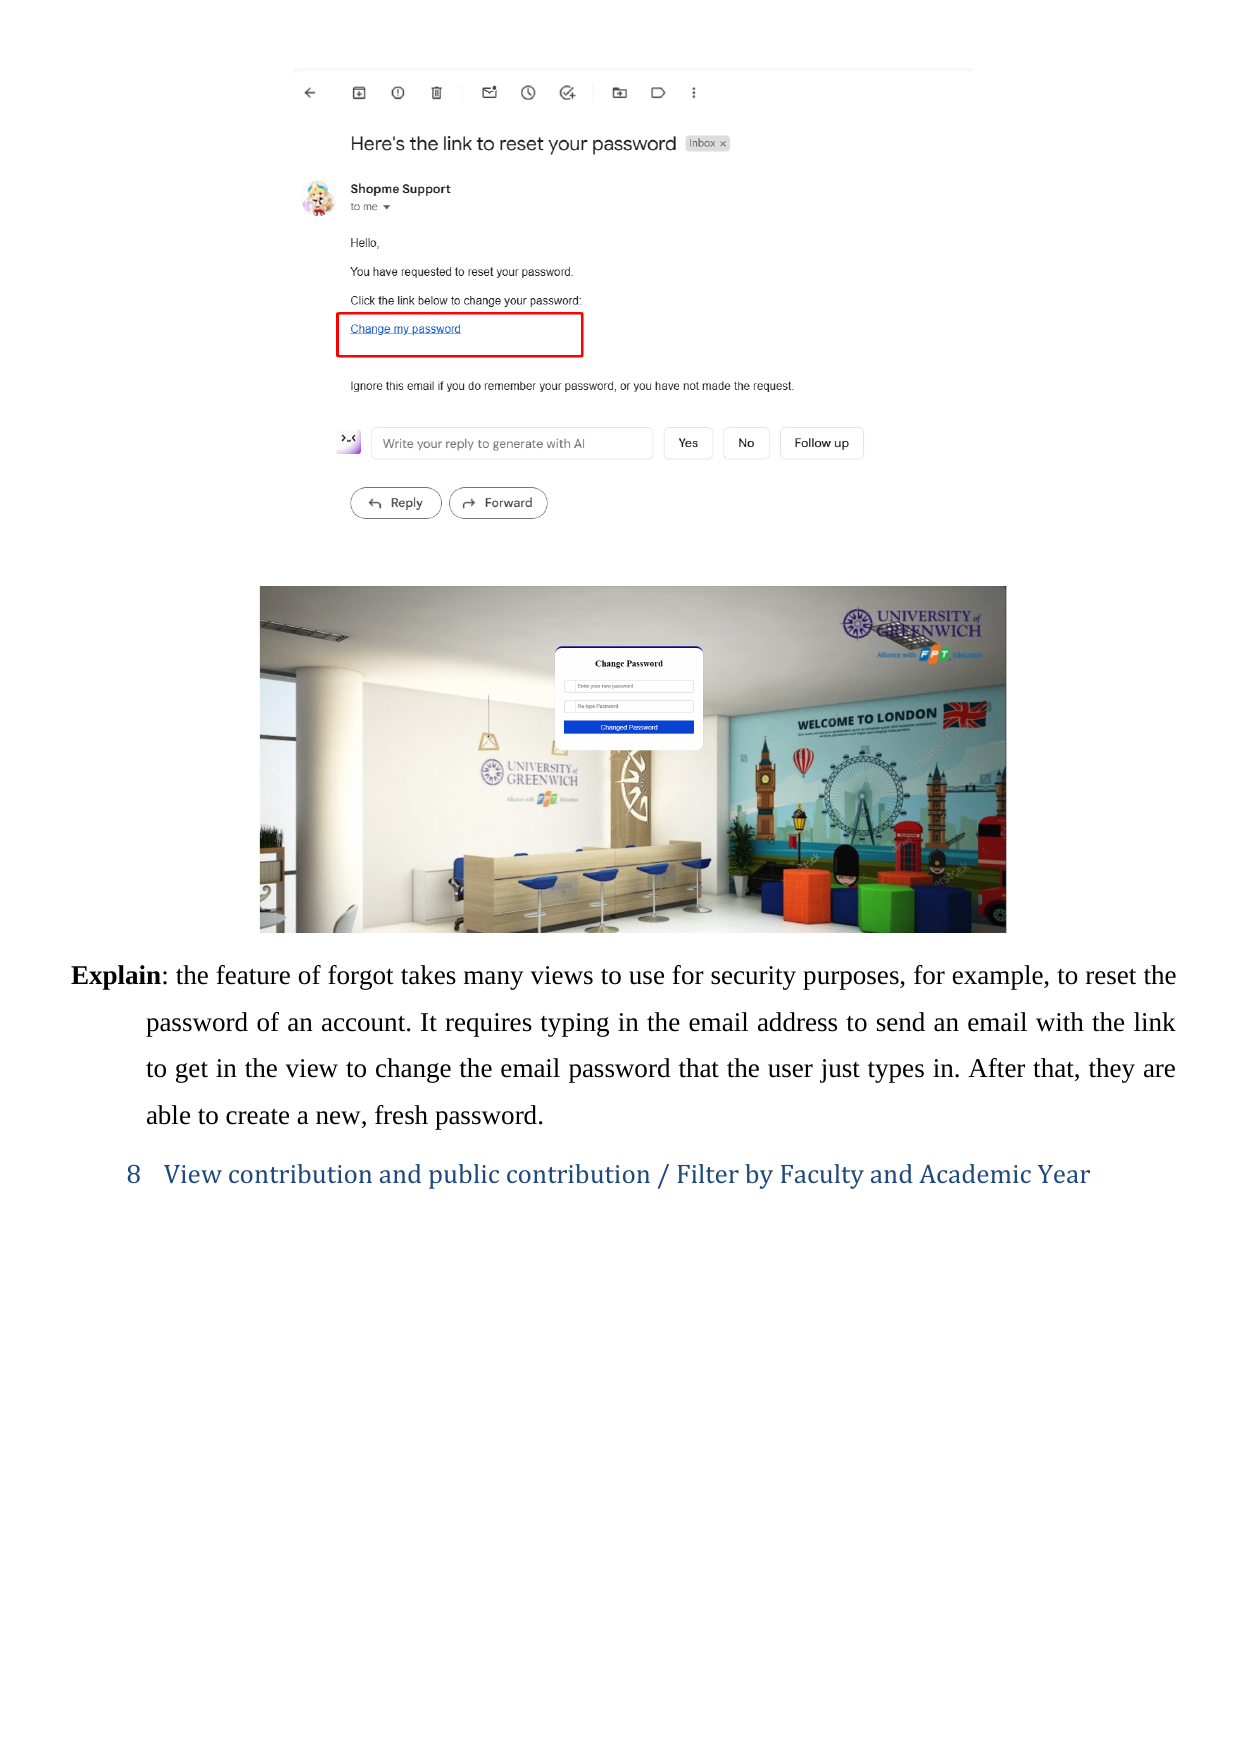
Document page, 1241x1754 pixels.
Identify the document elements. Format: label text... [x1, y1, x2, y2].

picture [293, 68, 974, 561]
subtitle View contribution and public contribution / Filter by Faculty and Academic Year [126, 1158, 1221, 1190]
text Explain: the feature of forgot takes many views to use for security purposes, for example, to reset the password of an account. It requires typing in the email address to send an email with the link to get in the view to change the email password that the user just types in. After that, they are able to create a new, fresh password. [71, 959, 1178, 1130]
picture [259, 586, 1007, 933]
